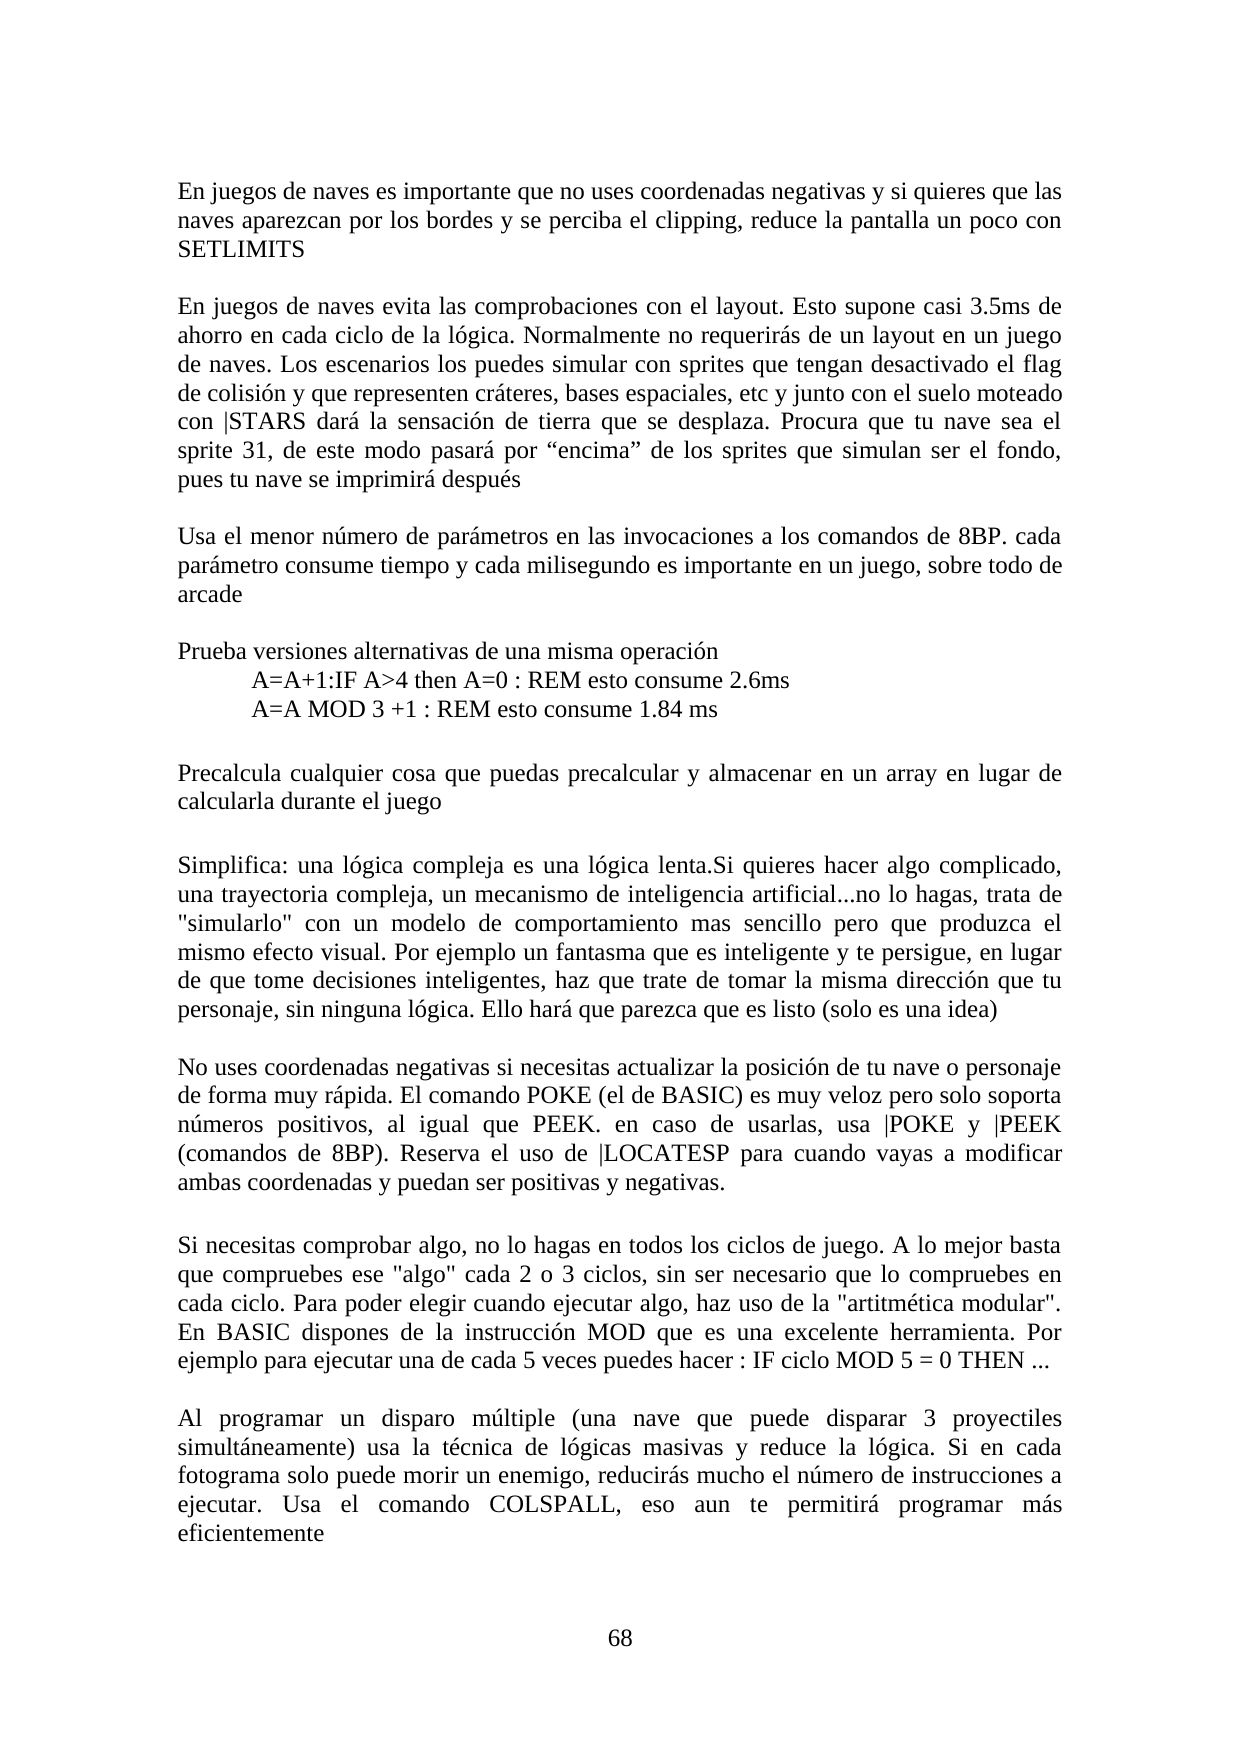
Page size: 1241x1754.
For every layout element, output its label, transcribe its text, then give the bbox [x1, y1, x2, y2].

text Al programar un disparo múltiple (una nave que puede disparar 3 proyectiles simultáneamente) usa la técnica de lógicas masivas y reduce la lógica. Si en cada fotograma solo puede morir un enemigo, reducirás mucho el número de instrucciones a ejecutar. Usa el comando COLSPALL, eso aun te permitirá programar más eficientemente [177, 1403, 1063, 1547]
text En juegos de naves es importante que no uses coordenadas negativas y si quieres que las naves aparezcan por los bordes y se perciba el clipping, reduce la pantalla un poco con SETLIMITS [177, 176, 1063, 263]
text Simplifica: una lógica compleja es una lógica lenta.Si quieres hacer algo complicado, una trayectoria compleja, un mecanismo de inteligencia artificial...no lo hagas, trata de "simularlo" con un modelo de comportamiento mas sencillo pero que produzca el mismo efecto visual. Por ejemplo un fantasma que es inteligente y te persigue, en lugar de que tome decisiones inteligentes, haz que trate de tomar la misma dirección que tu personaje, sin ninguna lógica. Ello hará que parezca que es listo (solo es una idea) [177, 850, 1063, 1023]
text A=A MOD 3 +1 : REM esto consume 1.84 ms [177, 694, 1063, 723]
text No uses coordenadas negativas si necesitas actualizar la posición de tu nave o personaje de forma muy rápida. El comando POKE (el de BASIC) es muy veloz pero solo soporta números positivos, al igual que PEEK. en caso de usarlas, usa |POKE y |PEEK (comandos de 8BP). Reserva el uso de |LOCATESP para cuando vayas a modificar ambas coordenadas y puedan ser positivas y negativas. [177, 1052, 1063, 1195]
text Precalcula cualquier cosa que puedas precalcular y almacenar en un array en lugar de calcularla durante el juego [177, 758, 1063, 815]
text A=A+1:IF A>4 then A=0 : REM esto consume 2.6ms [177, 665, 1063, 694]
text En juegos de naves evita las comprobaciones con el layout. Esto supone casi 3.5ms de ahorro en cada ciclo de la lógica. Normalmente no requerirás de un layout en un juego de naves. Los escenarios los puedes simular con sprites que tengan desactivado el flag de colisión y que representen cráteres, bases espaciales, etc y junto con el suelo moteado con |STARS dará la sensación de tierra que se desplaza. Procura que tu nave sea el sprite 31, de este modo pasará por “encima” de los sprites que simulan ser el fondo, pues tu nave se imprimirá después [177, 291, 1063, 493]
text Prueba versiones alternativas de una misma operación [177, 636, 1063, 665]
text Usa el menor número de parámetros en las invocaciones a los comandos de 8BP. cada parámetro consume tiempo y cada milisegundo es importante en un juego, sobre todo de arcade [177, 521, 1063, 608]
text Si necesitas comprobar algo, no lo hagas en todos los ciclos de juego. A lo mejor basta que compruebes ese "algo" cada 2 o 3 ciclos, sin ser necesario que lo compruebes en cada ciclo. Para poder elegir cuando ejecutar algo, haz uso de la "artitmética modular". En BASIC dispones de la instrucción MOD que es una excelente herramienta. Por ejemplo para ejecutar una de cada 5 veces puedes hacer : IF ciclo MOD 5 = 0 THEN ... [177, 1230, 1063, 1374]
